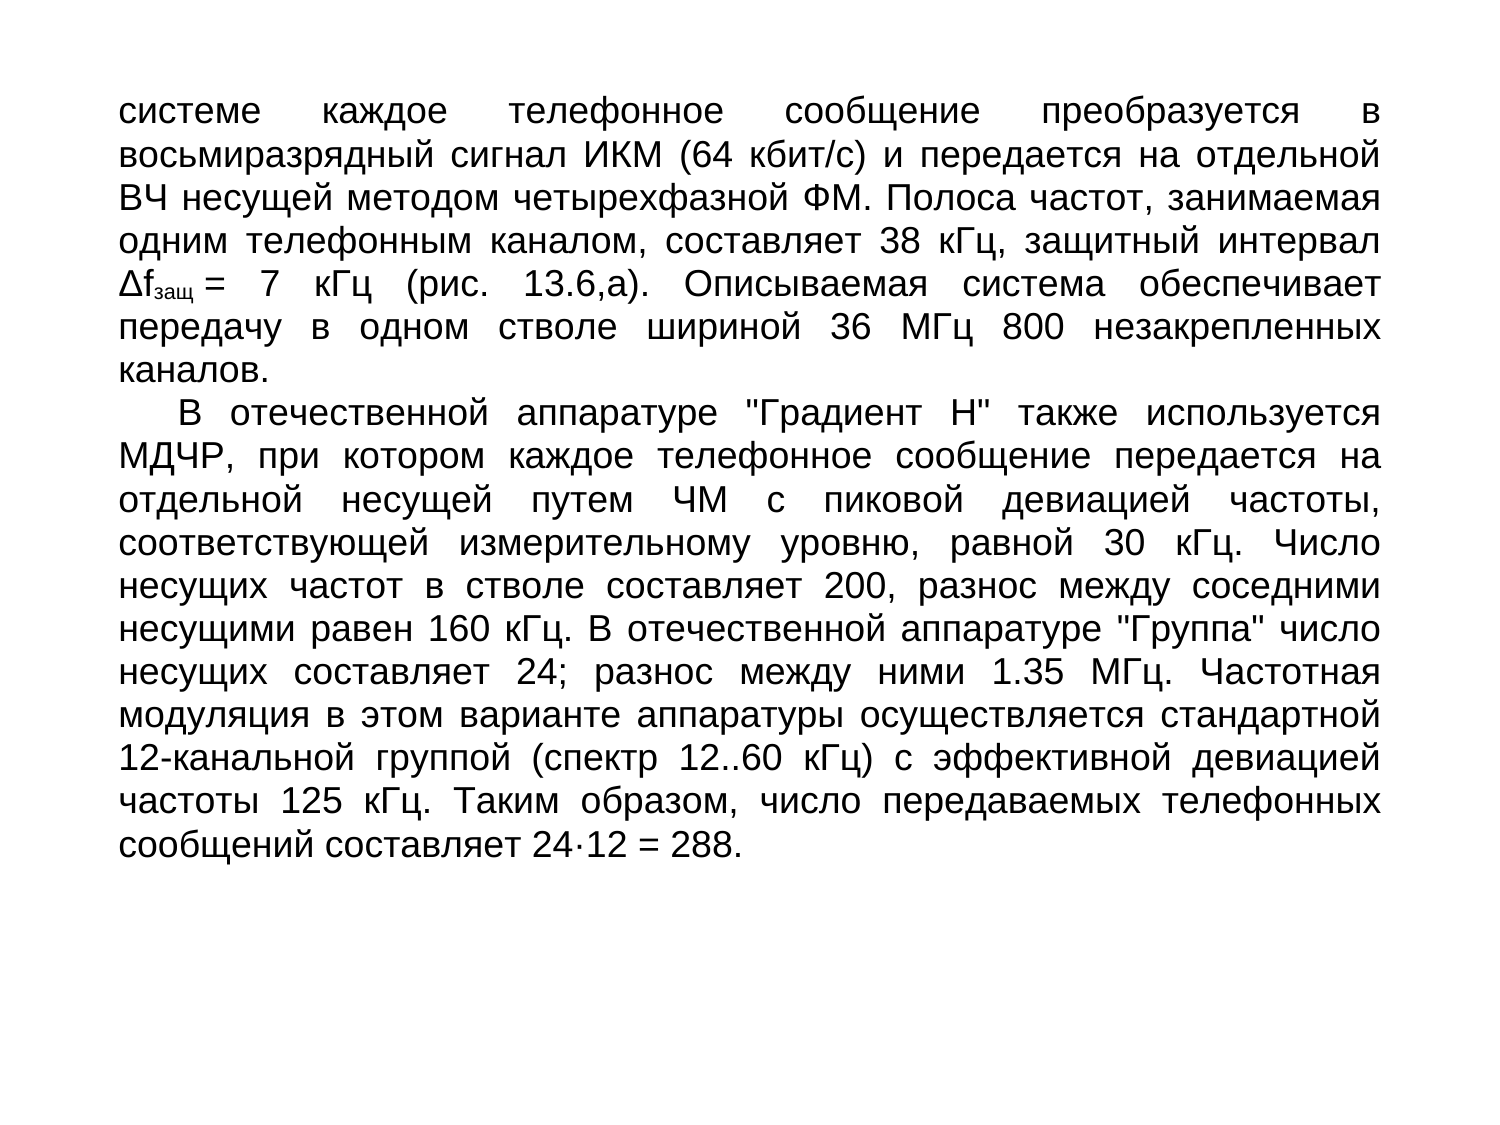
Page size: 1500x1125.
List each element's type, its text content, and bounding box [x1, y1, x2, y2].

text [118, 89, 1382, 391]
text В отечественной аппаратуре "Градиент Н" также используется МДЧР, при котором каждое телефонное сообщение передается на отдельной несущей путем ЧМ с пиковой девиацией частоты, соответствующей измерительному уровню, равной 30 кГц. Число несущих частот в стволе составляет 200, разнос между соседними несущими равен 160 кГц. В отечественной аппаратуре "Группа" число несущих составляет 24; разнос между ними 1.35 МГц. Частотная модуляция в этом варианте аппаратуры осуществляется стандартной 12-канальной группой (спектр 12..60 кГц) с эффективной девиацией частоты 125 кГц. Таким образом, число передаваемых телефонных сообщений составляет 24·12 = 288. [118, 391, 1382, 865]
